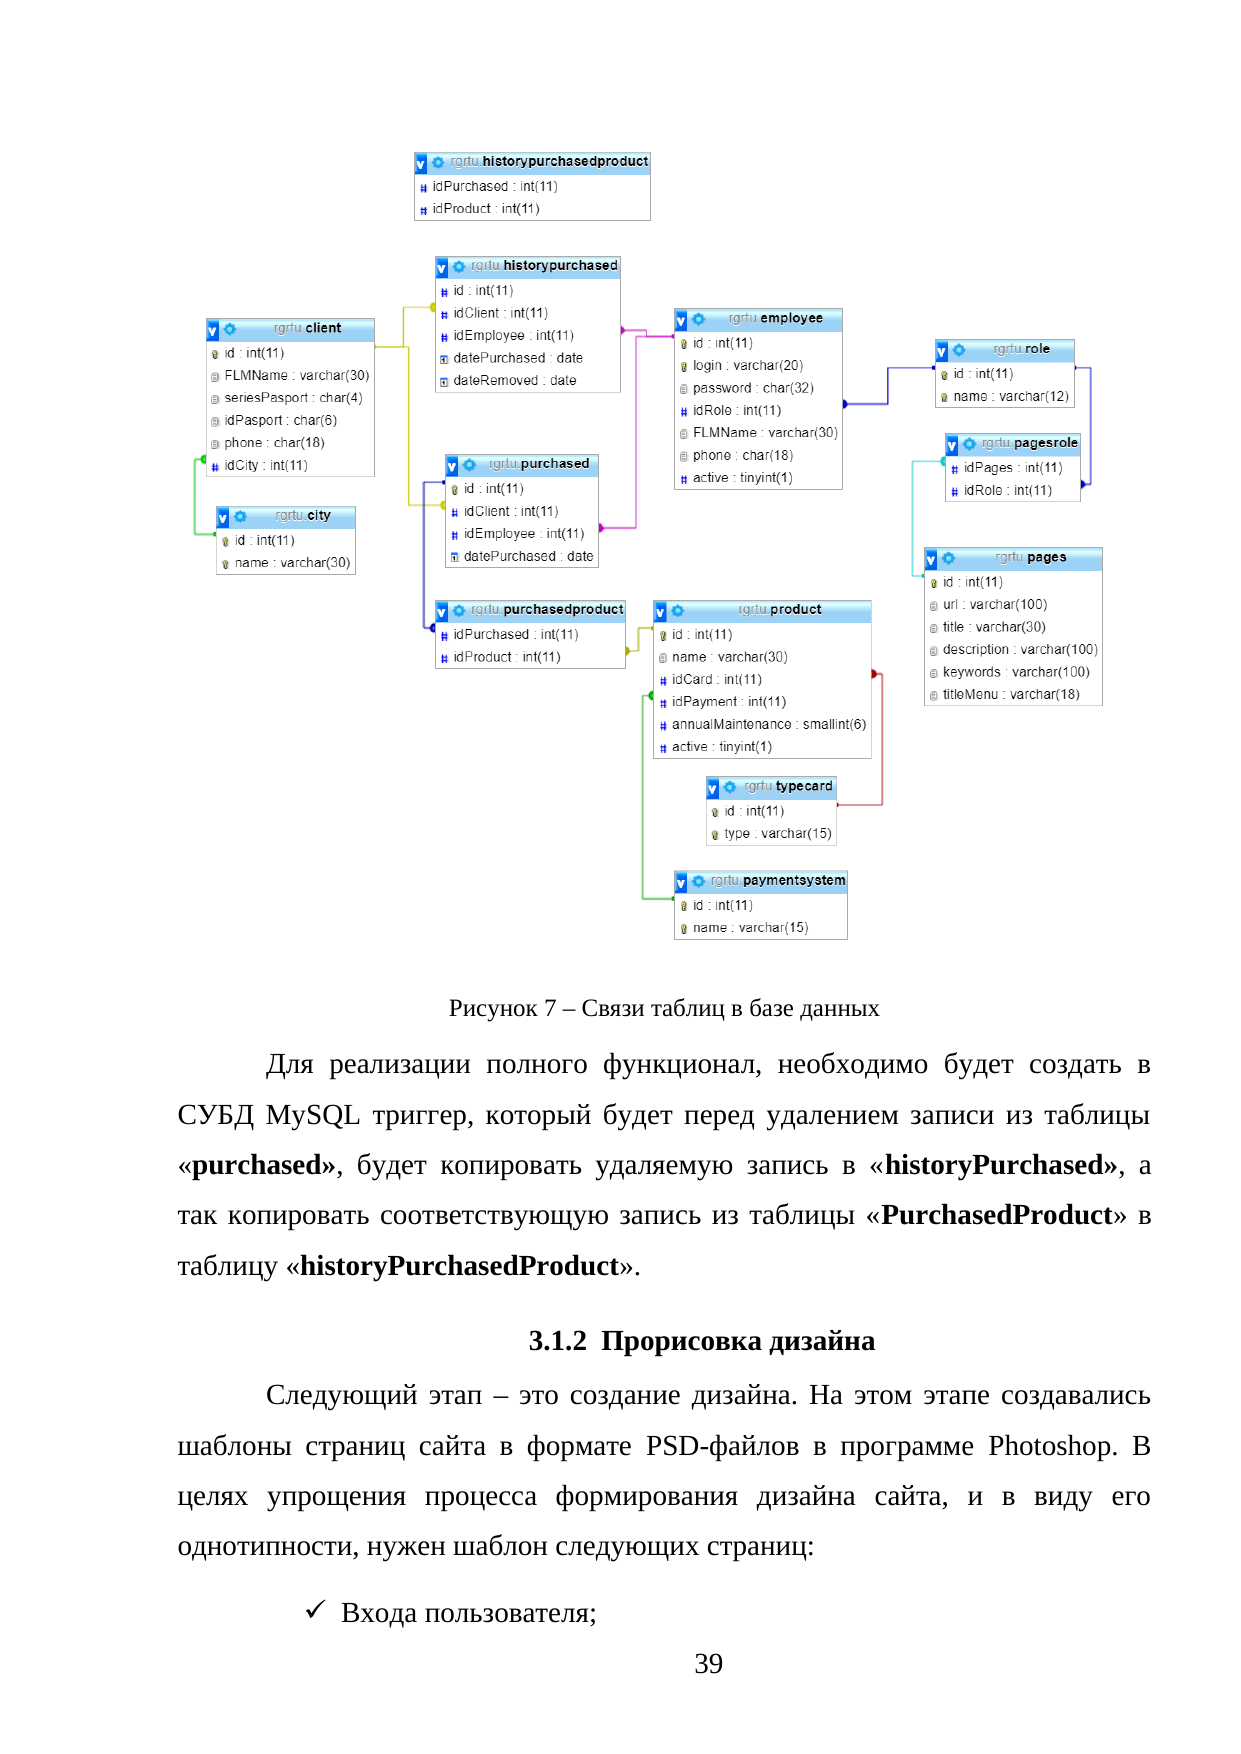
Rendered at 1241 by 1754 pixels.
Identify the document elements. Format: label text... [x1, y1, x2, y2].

picture [182, 118, 1147, 960]
text Для реализации полного функционал, необходимо будет создать в СУБД MySQL триггер, который будет перед удалением записи из таблицы «purchased», будет копировать удаляемую запись в «historyPurchased», а так копировать соответствующую запись из таблицы «PurchasedProduct» в таблицу «historyPurchasedProduct». [177, 1046, 1152, 1281]
list Прорисовка дизайна [252, 1323, 1152, 1357]
text Следующий этап – это создание дизайна. На этом этапе создавались шаблоны страниц сайта в формате PSD-файлов в программе Photoshop. В целях упрощения процесса формирования дизайна сайта, и в виду его однотипности, нужен шаблон следующих страниц: [177, 1377, 1152, 1562]
text Рисунок 7 – Связи таблиц в базе данных [177, 993, 1152, 1021]
list Входа пользователя; [303, 1595, 1152, 1629]
